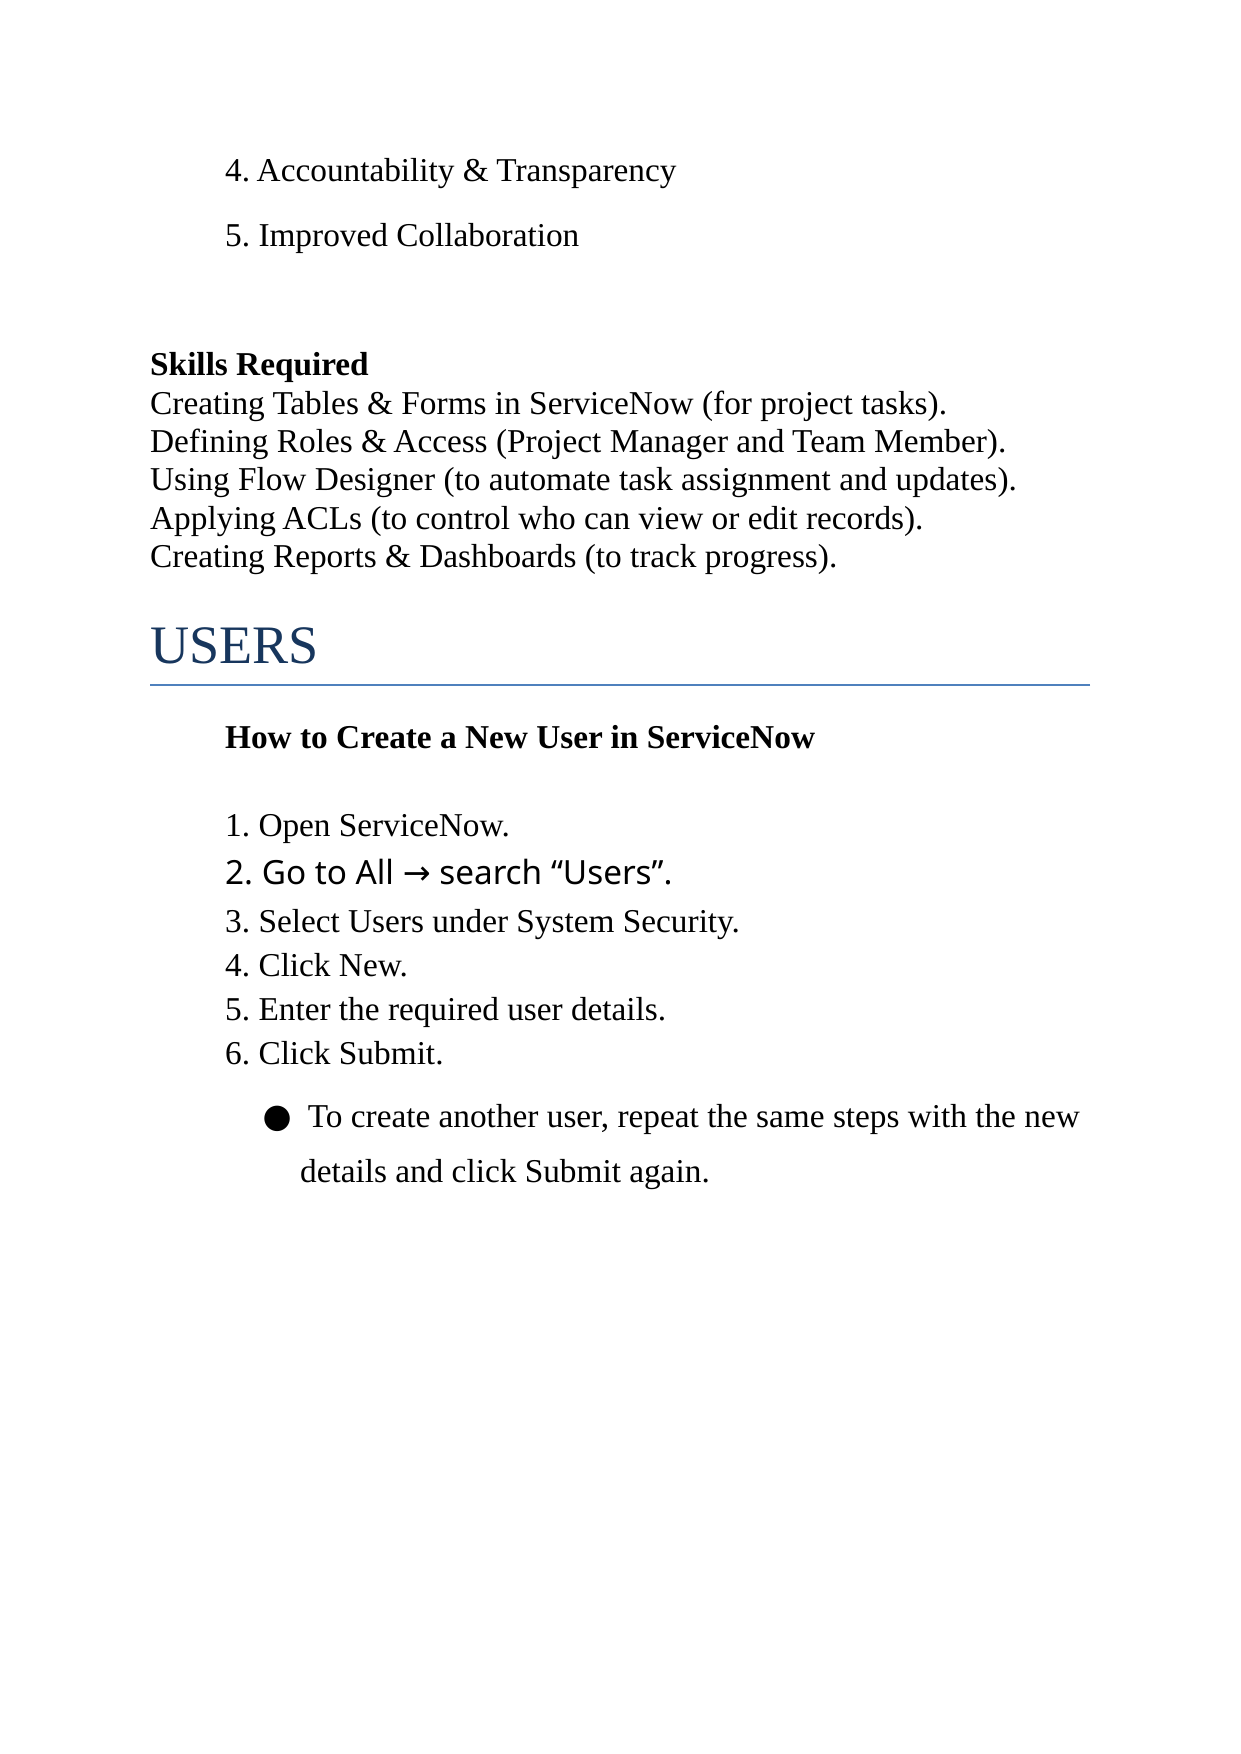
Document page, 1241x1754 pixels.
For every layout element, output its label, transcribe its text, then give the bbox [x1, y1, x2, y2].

list To create another user, repeat the same steps with the new details and click Submit again. [262, 1078, 1090, 1190]
text 2. Go to All → search “Users”. [225, 849, 1090, 894]
text 4. Click New. [225, 945, 1090, 984]
text 5. Improved Collaboration [225, 215, 1090, 253]
text Creating Reports & Dashboards (to track progress). [150, 536, 1090, 575]
text 5. Enter the required user details. [225, 989, 1090, 1028]
title USERS [150, 613, 1090, 684]
text Defining Roles & Access (Project Manager and Team Member). [150, 421, 1090, 460]
text Skills Required [150, 345, 1090, 383]
text 1. Open ServiceNow. [225, 805, 1090, 843]
text Applying ACLs (to control who can view or edit records). [150, 498, 1090, 536]
text 3. Select Users under System Security. [225, 901, 1090, 940]
text Using Flow Designer (to automate task assignment and updates). [150, 460, 1090, 498]
text How to Create a New User in ServiceNow [225, 717, 1090, 755]
text 6. Click Submit. [225, 1033, 1090, 1072]
text Creating Tables & Forms in ServiceNow (for project tasks). [150, 383, 1090, 421]
text 4. Accountability & Transparency [225, 150, 1090, 188]
